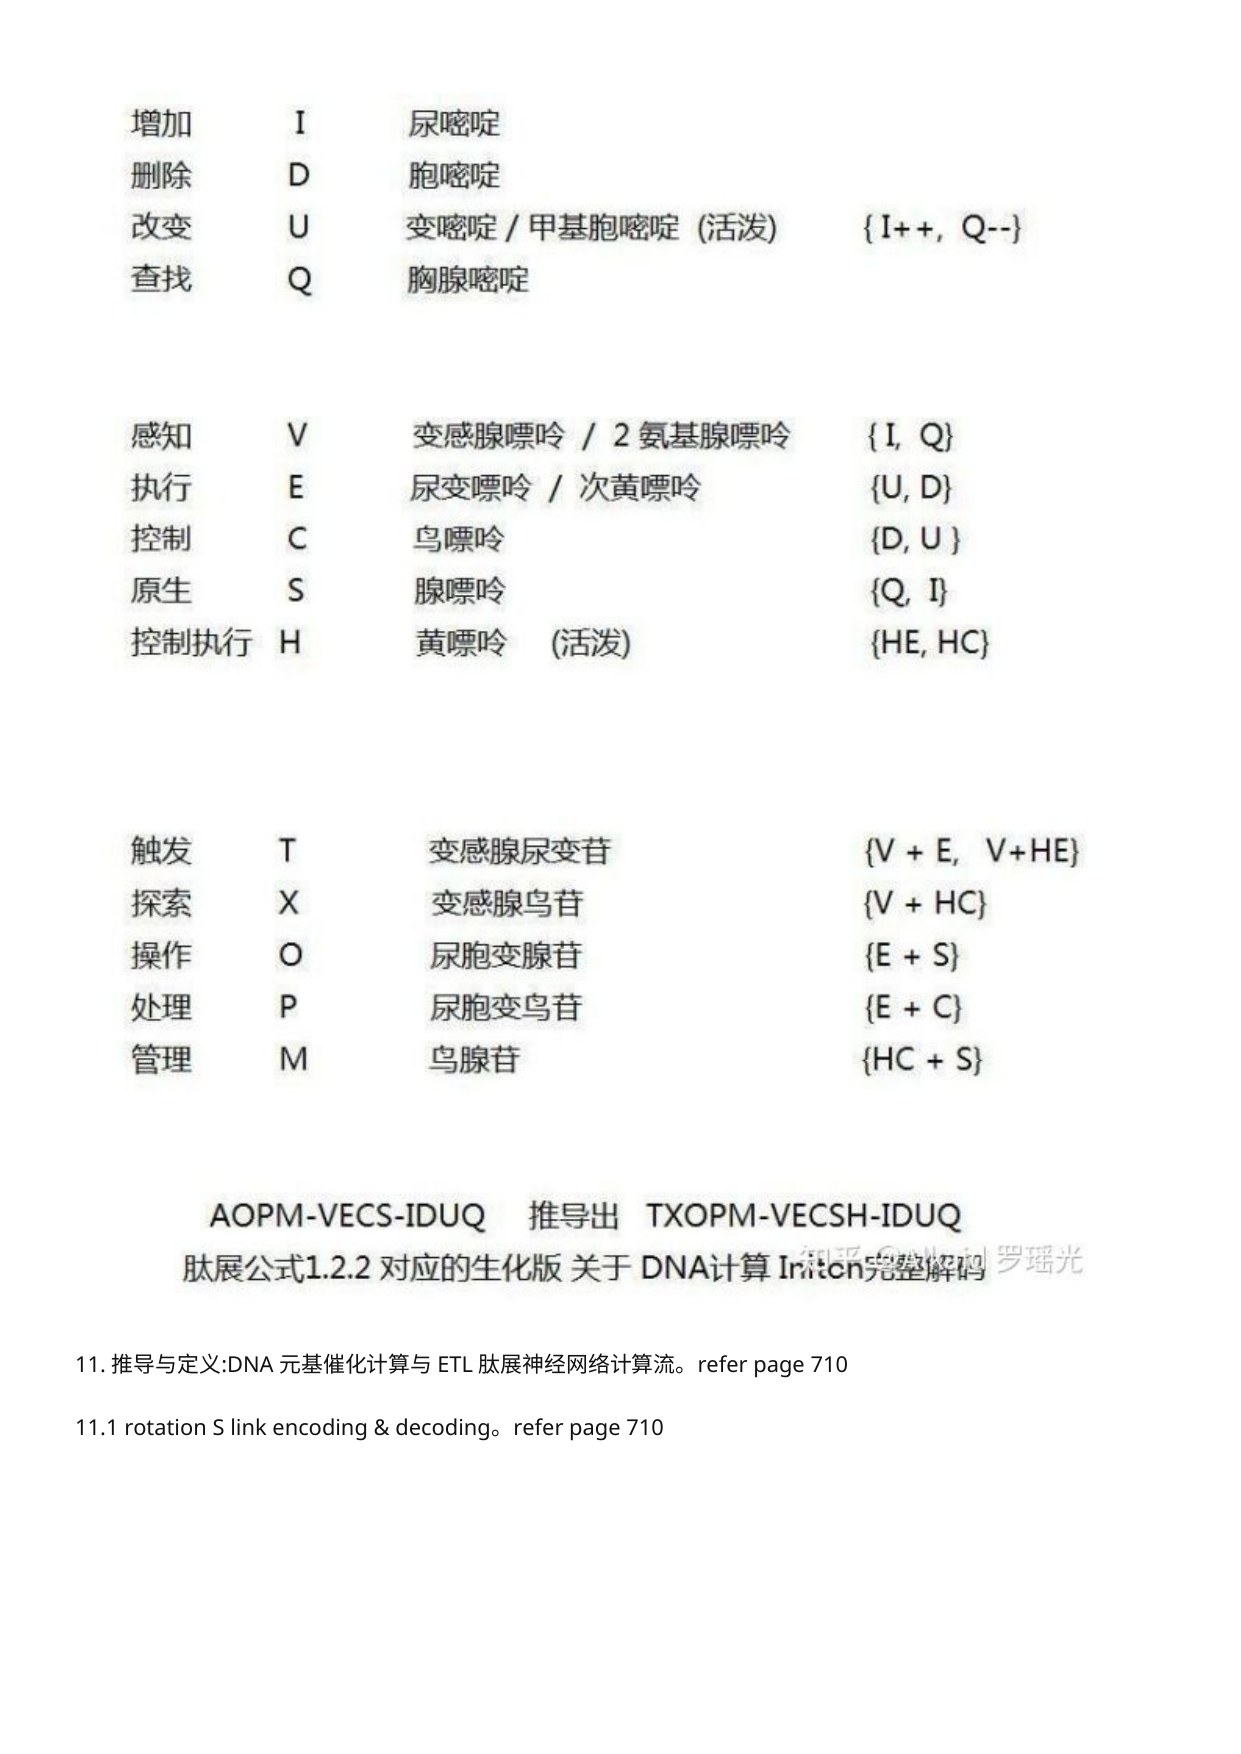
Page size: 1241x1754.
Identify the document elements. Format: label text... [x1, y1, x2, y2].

text 11. 推导与定义:DNA 元基催化计算与 ETL 肽展神经网络计算流。refer page 710 [75, 1346, 1165, 1379]
picture [75, 92, 1111, 1304]
text 11.1 rotation S link encoding & decoding。refer page 710 [75, 1409, 1165, 1442]
